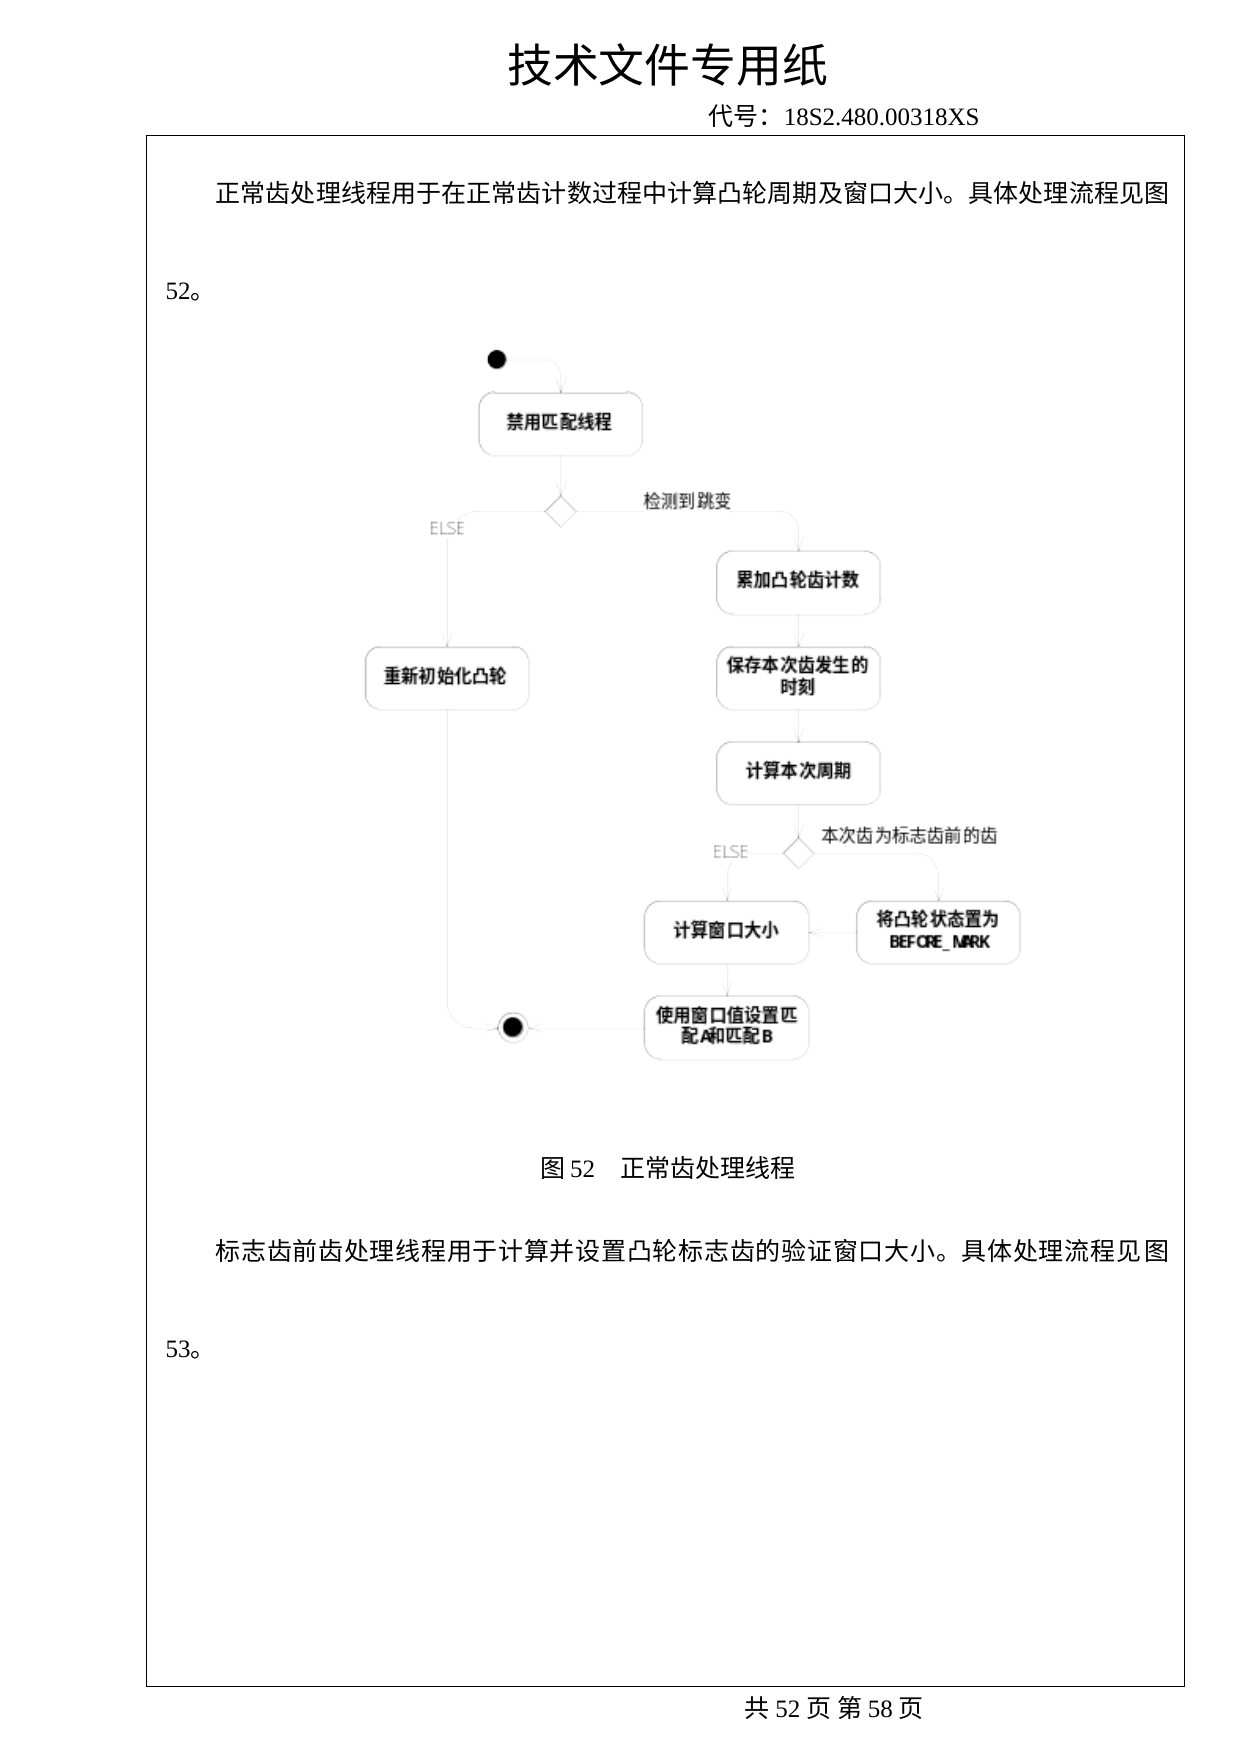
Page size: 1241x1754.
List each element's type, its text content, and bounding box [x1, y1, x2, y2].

text 图52 正常齿处理线程 [165, 1134, 1169, 1199]
text 标志齿前齿处理线程用于计算并设置凸轮标志齿的验证窗口大小。具体处理流程见图53。 [165, 1217, 1169, 1379]
text 正常齿处理线程用于在正常齿计数过程中计算凸轮周期及窗口大小。具体处理流程见图52。 [165, 159, 1169, 321]
